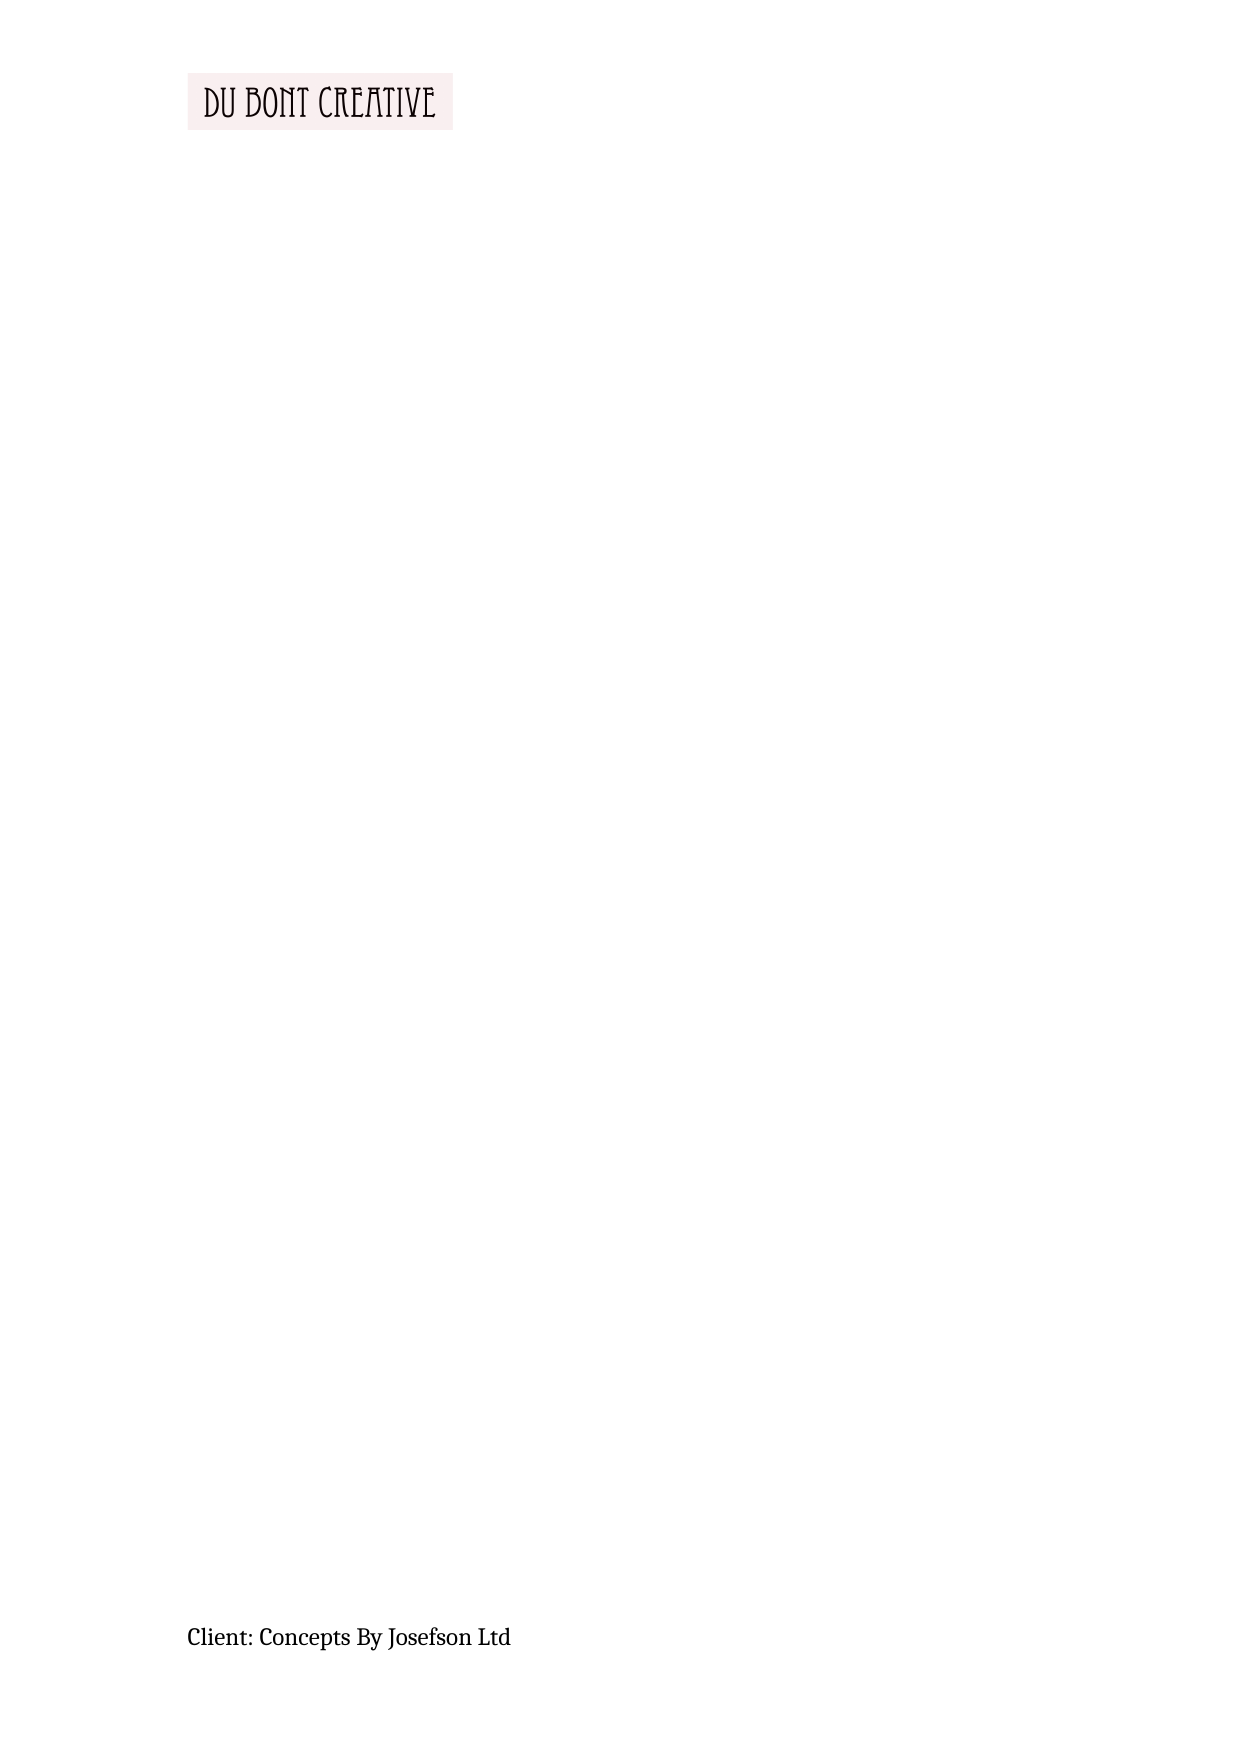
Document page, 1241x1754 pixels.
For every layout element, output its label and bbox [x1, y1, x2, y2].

picture [187, 73, 453, 130]
